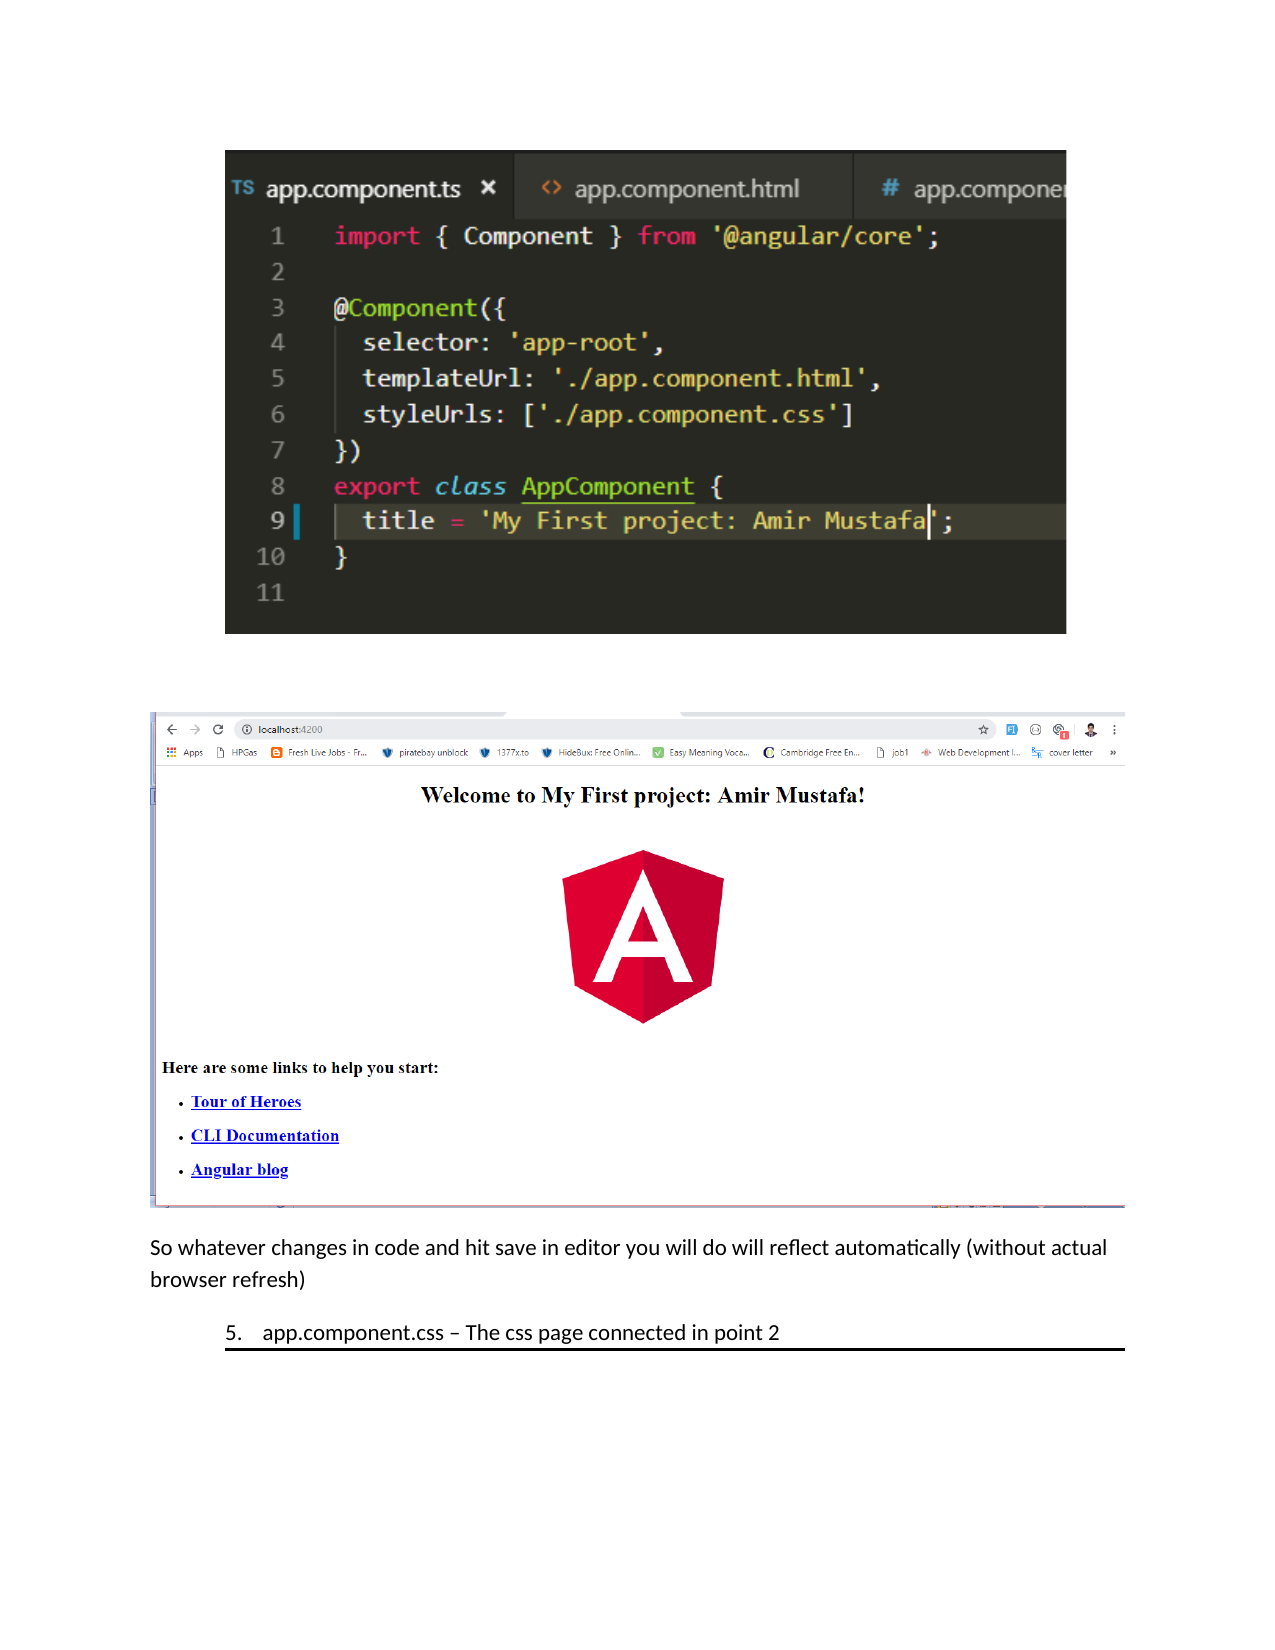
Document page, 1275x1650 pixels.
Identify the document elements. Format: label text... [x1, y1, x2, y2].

picture [225, 150, 1067, 634]
list app.component.css – The css page connected in point 2 [225, 1318, 1125, 1348]
picture [150, 712, 1125, 1208]
text So whatever changes in code and hit save in editor you will do will reflect automatically (without actual browser refresh) [150, 1233, 1125, 1293]
